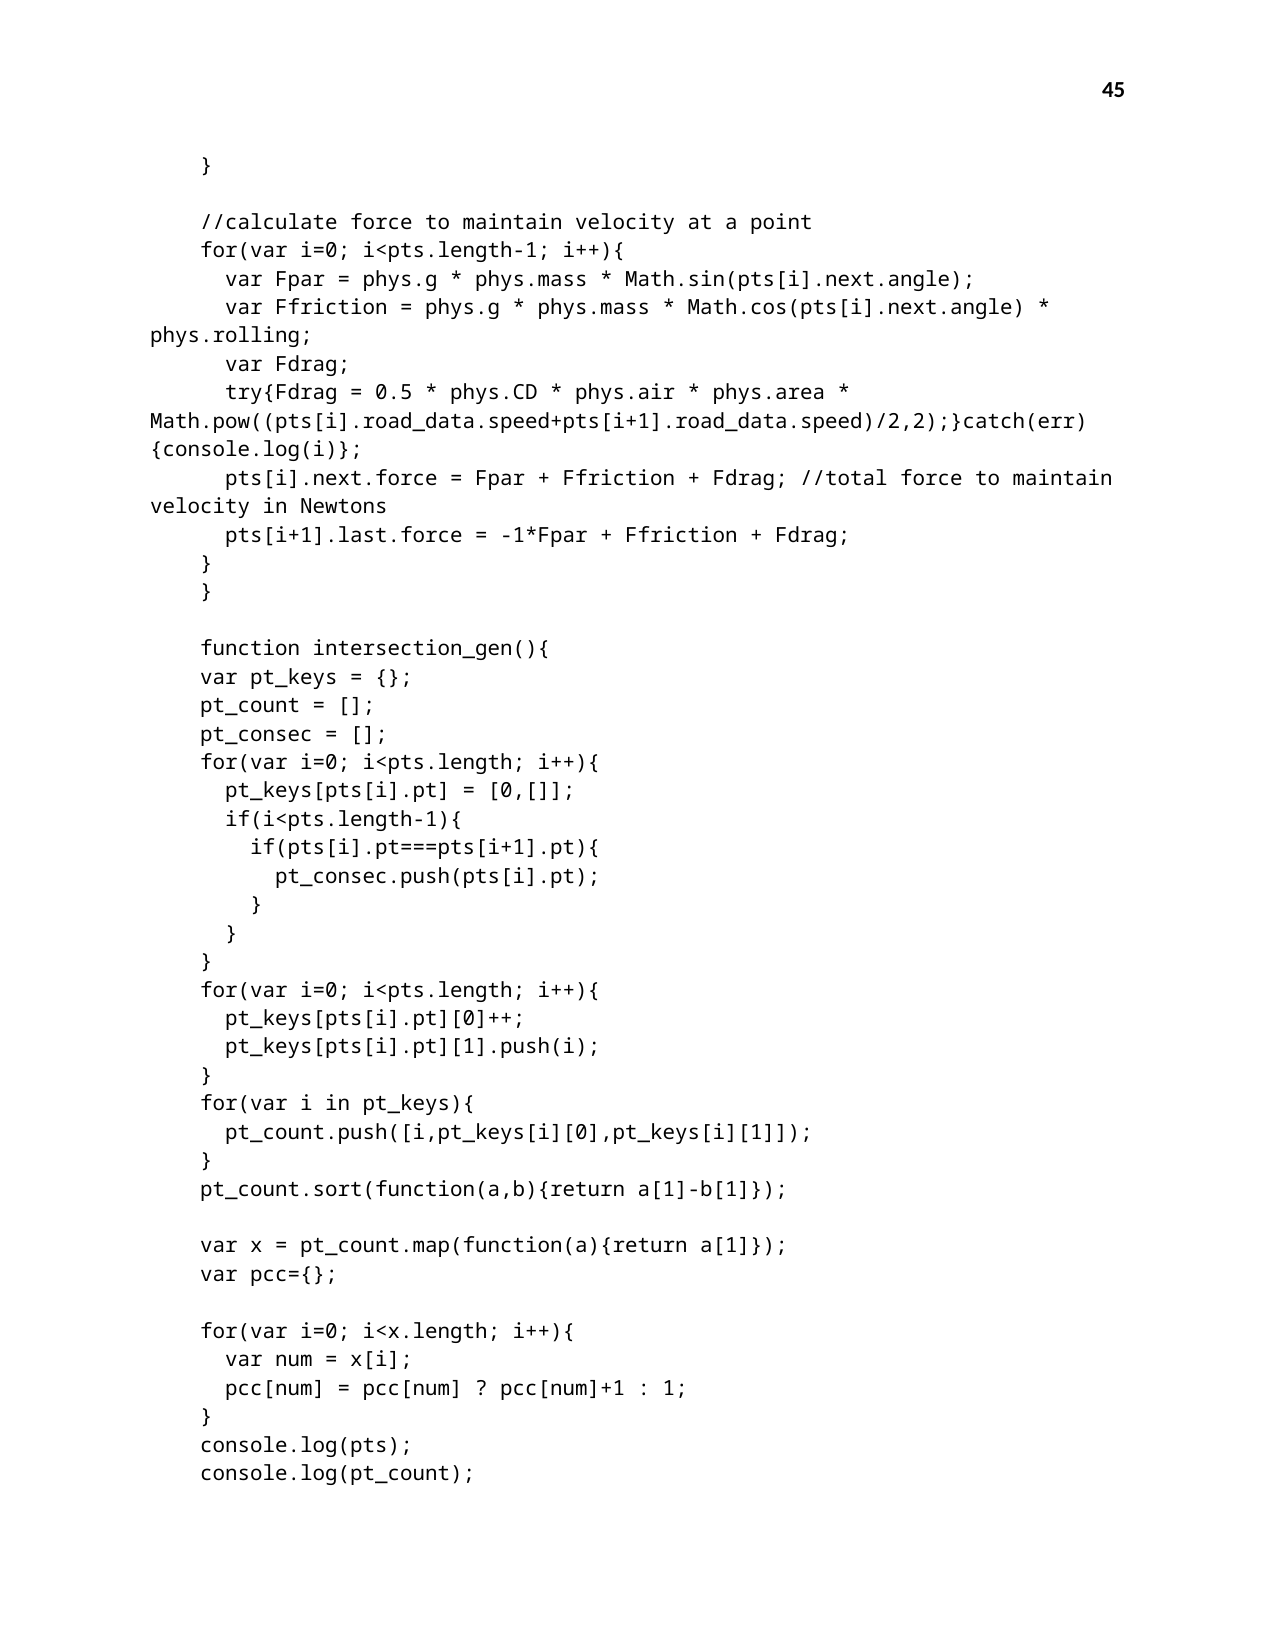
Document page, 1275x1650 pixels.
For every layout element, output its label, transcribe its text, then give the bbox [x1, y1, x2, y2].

text } [150, 1401, 1125, 1430]
text pt_count.sort(function(a,b){return a[1]-b[1]}); [150, 1174, 1125, 1202]
text } [150, 548, 1125, 577]
text console.log(pt_count); [150, 1458, 1125, 1487]
text for(var i=0; i<pts.length; i++){ [150, 747, 1125, 776]
text } [150, 1145, 1125, 1174]
text console.log(pts); [150, 1430, 1125, 1458]
text pts[i].next.force = Fpar + Ffriction + Fdrag; //total force to maintain velocity in Newtons [150, 463, 1125, 520]
text } [150, 1060, 1125, 1088]
text pcc[num] = pcc[num] ? pcc[num]+1 : 1; [150, 1373, 1125, 1401]
text } [150, 577, 1125, 605]
text var Ffriction = phys.g * phys.mass * Math.cos(pts[i].next.angle) * phys.rolling; [150, 292, 1125, 349]
text var Fpar = phys.g * phys.mass * Math.sin(pts[i].next.angle); [150, 264, 1125, 292]
text for(var i=0; i<pts.length-1; i++){ [150, 235, 1125, 264]
text } [150, 150, 1125, 178]
text pt_count = []; [150, 690, 1125, 719]
text if(i<pts.length-1){ [150, 804, 1125, 832]
text pts[i+1].last.force = -1*Fpar + Ffriction + Fdrag; [150, 520, 1125, 548]
text pt_keys[pts[i].pt][0]++; [150, 1003, 1125, 1032]
text for(var i=0; i<x.length; i++){ [150, 1316, 1125, 1344]
text function intersection_gen(){ [150, 633, 1125, 662]
text for(var i in pt_keys){ [150, 1088, 1125, 1117]
text pt_consec.push(pts[i].pt); [150, 861, 1125, 889]
text pt_keys[pts[i].pt][1].push(i); [150, 1032, 1125, 1060]
text } [150, 946, 1125, 975]
text } [150, 918, 1125, 946]
text try{Fdrag = 0.5 * phys.CD * phys.air * phys.area * Math.pow((pts[i].road_data.speed+pts[i+1].road_data.speed)/2,2);}catch(err){console.log(i)}; [150, 377, 1125, 463]
text var pcc={}; [150, 1259, 1125, 1287]
text var num = x[i]; [150, 1344, 1125, 1373]
text //calculate force to maintain velocity at a point [150, 207, 1125, 235]
text pt_consec = []; [150, 719, 1125, 747]
text var x = pt_count.map(function(a){return a[1]}); [150, 1231, 1125, 1259]
text pt_keys[pts[i].pt] = [0,[]]; [150, 776, 1125, 804]
text pt_count.push([i,pt_keys[i][0],pt_keys[i][1]]); [150, 1117, 1125, 1145]
text } [150, 889, 1125, 918]
text var pt_keys = {}; [150, 662, 1125, 690]
text if(pts[i].pt===pts[i+1].pt){ [150, 832, 1125, 861]
text for(var i=0; i<pts.length; i++){ [150, 975, 1125, 1003]
text var Fdrag; [150, 349, 1125, 377]
